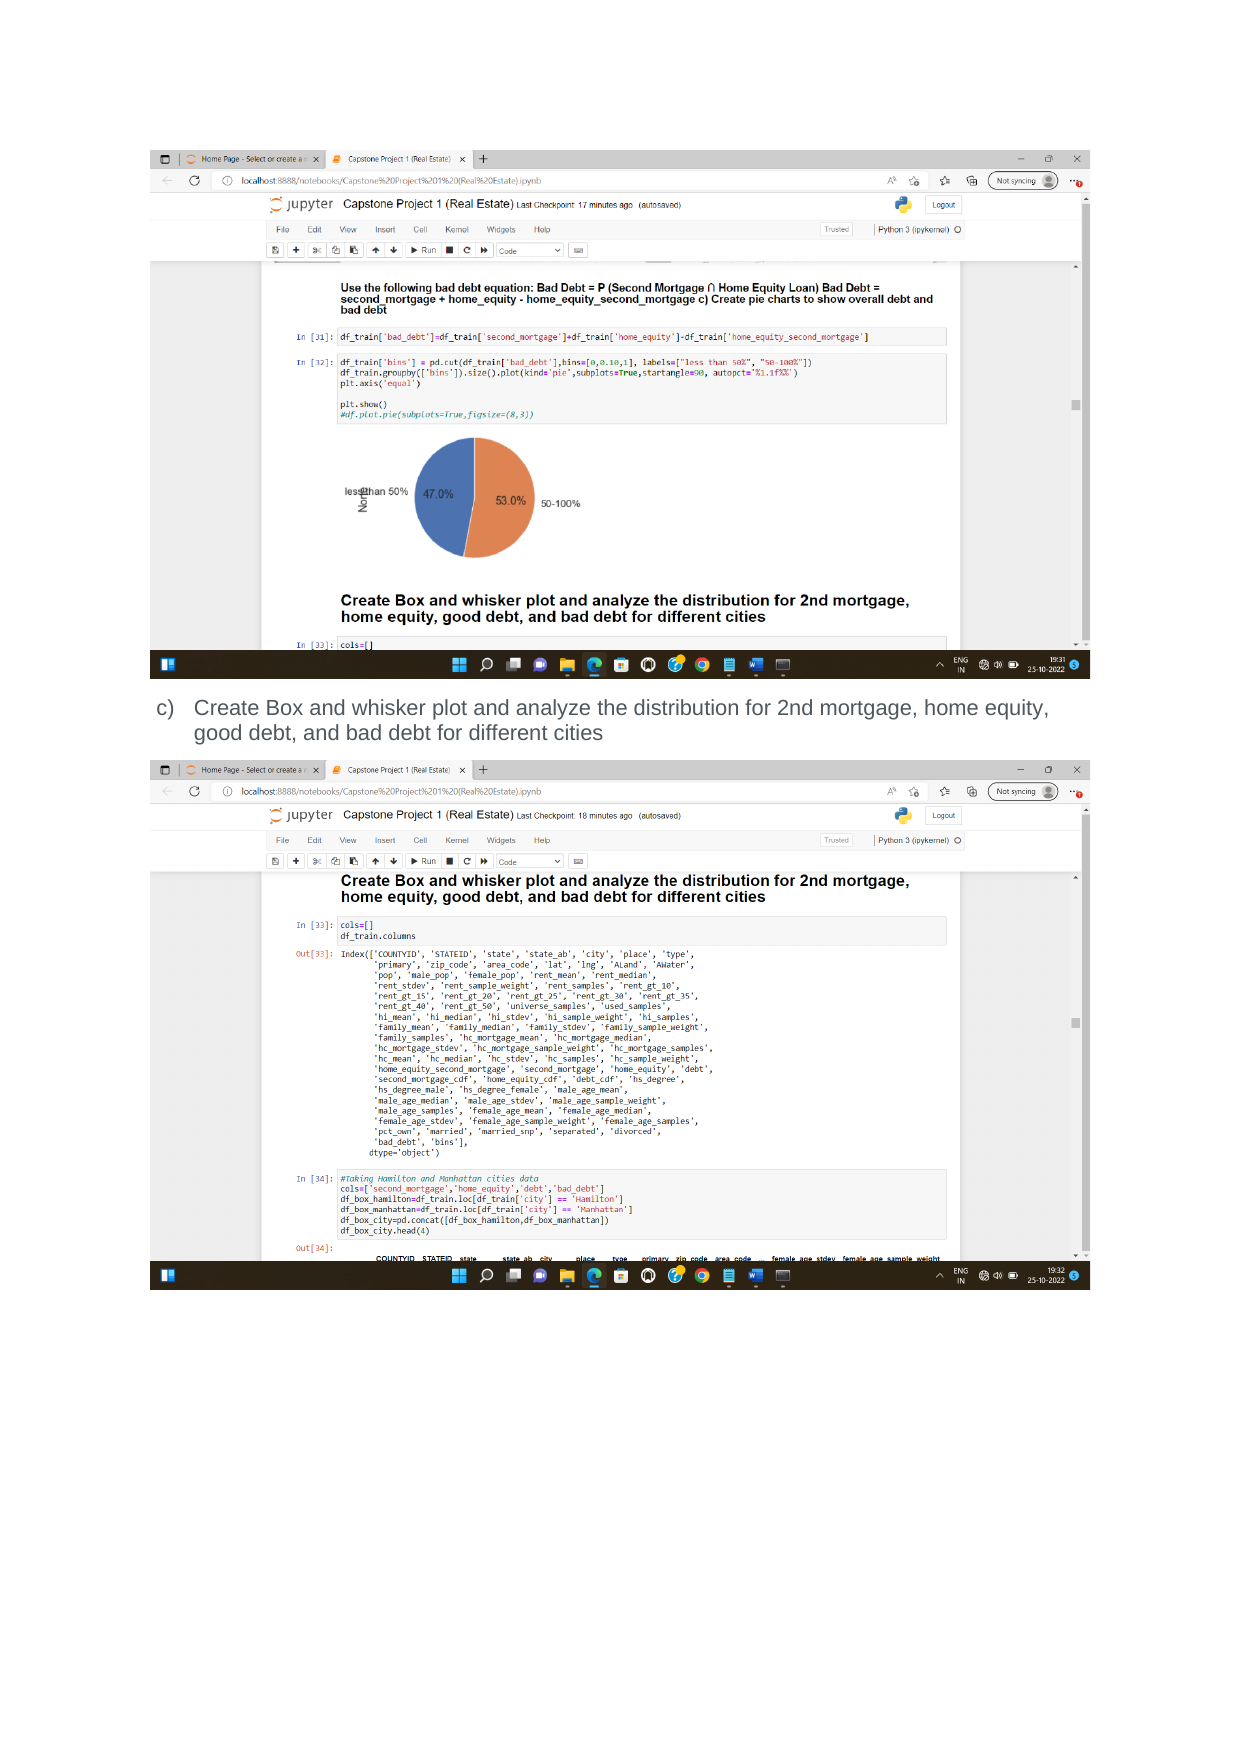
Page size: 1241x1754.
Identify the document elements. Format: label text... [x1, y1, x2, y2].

picture [150, 150, 1091, 679]
list Create Box and whisker plot and analyze the distribution for 2nd mortgage, home equity, good debt, and bad debt for different cities [156, 694, 1090, 745]
picture [150, 760, 1091, 1290]
